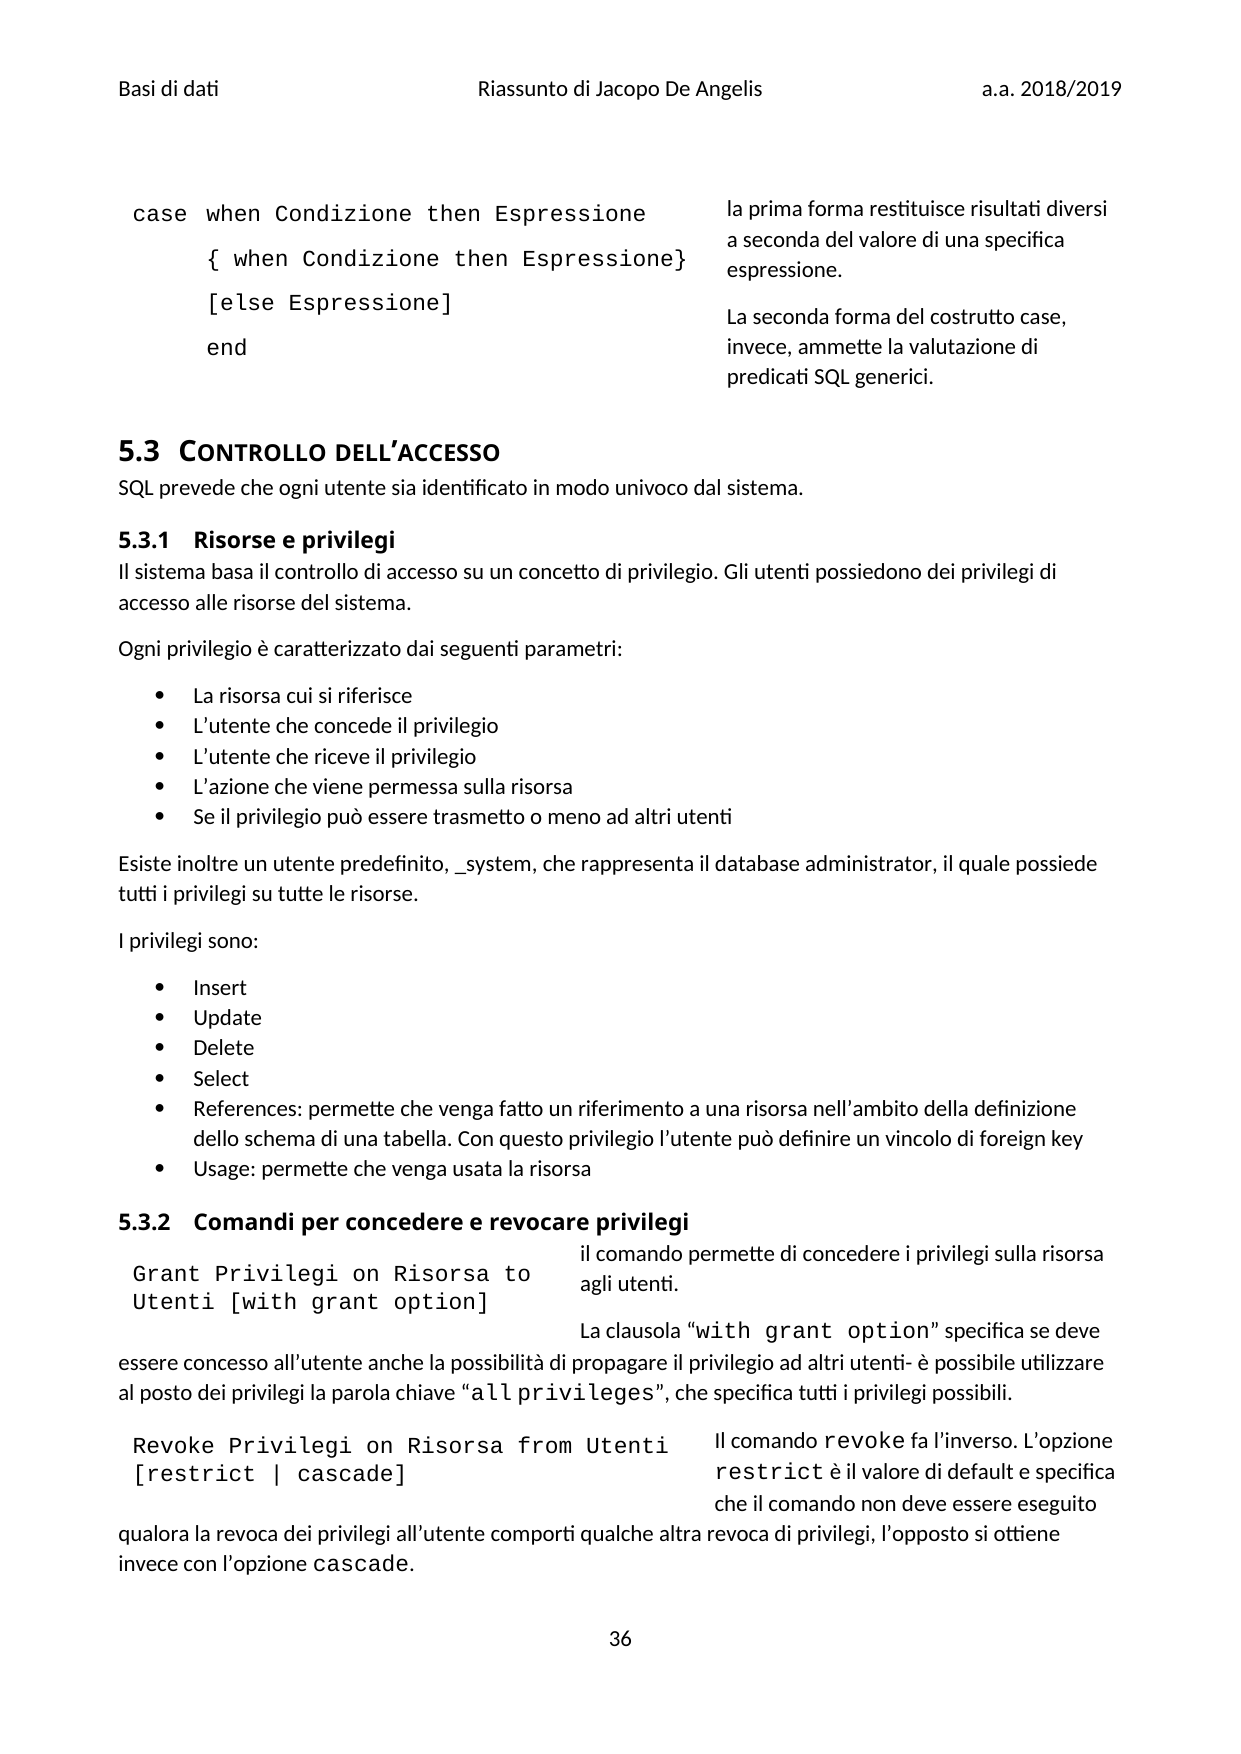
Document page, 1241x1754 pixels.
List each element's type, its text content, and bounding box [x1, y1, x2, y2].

subtitle Controllo dell’accesso [118, 430, 1122, 469]
list Update [156, 1003, 1122, 1031]
list L’utente che concede il privilegio [156, 712, 1122, 740]
list Usage: permette che venga usata la risorsa [156, 1154, 1122, 1182]
list Delete [156, 1033, 1122, 1062]
list References: permette che venga fatto un riferimento a una risorsa nell’ambito della definizione dello schema di una tabella. Con questo privilegio l’utente può definire un vincolo di foreign key [156, 1094, 1122, 1152]
list Insert [156, 973, 1122, 1001]
text I privilegi sono: [118, 926, 1122, 954]
text la prima forma restituisce risultati diversi a seconda del valore di una specifica espressione. [706, 194, 1122, 283]
text SQL prevede che ogni utente sia identificato in modo univoco dal sistema. [118, 473, 1122, 501]
text La seconda forma del costrutto case, invece, ammette la valutazione di predicati SQL generici. [118, 302, 1122, 390]
text Il comando revoke fa l’inverso. L’opzione restrict è il valore di default e specifica che il comando non deve essere eseguito qualora la revoca dei privilegi all’utente comporti qualche altra revoca di privilegi, l’opposto si ottiene invece con l’opzione cascade. [118, 1426, 1122, 1578]
text La clausola “with grant option” specifica se deve essere concesso all’utente anche la possibilità di propagare il privilegio ad altri utenti- è possibile utilizzare al posto dei privilegi la parola chiave “all privileges”, che specifica tutti i privilegi possibili. [118, 1316, 1122, 1407]
list L’utente che riceve il privilegio [156, 742, 1122, 770]
text Il sistema basa il controllo di accesso su un concetto di privilegio. Gli utenti possiedono dei privilegi di accesso alle risorse del sistema. [118, 557, 1122, 616]
list La risorsa cui si riferisce [156, 681, 1122, 709]
subtitle Risorse e privilegi [118, 524, 1122, 555]
list Select [156, 1064, 1122, 1092]
subtitle Comandi per concedere e revocare privilegi [118, 1205, 1122, 1237]
text Esiste inoltre un utente predefinito, _system, che rappresenta il database administrator, il quale possiede tutti i privilegi su tutte le risorse. [118, 849, 1122, 907]
list Se il privilegio può essere trasmetto o meno ad altri utenti [156, 802, 1122, 830]
text Ogni privilegio è caratterizzato dai seguenti parametri: [118, 634, 1122, 663]
text il comando permette di concedere i privilegi sulla risorsa agli utenti. [118, 1239, 1122, 1297]
list L’azione che viene permessa sulla risorsa [156, 772, 1122, 800]
